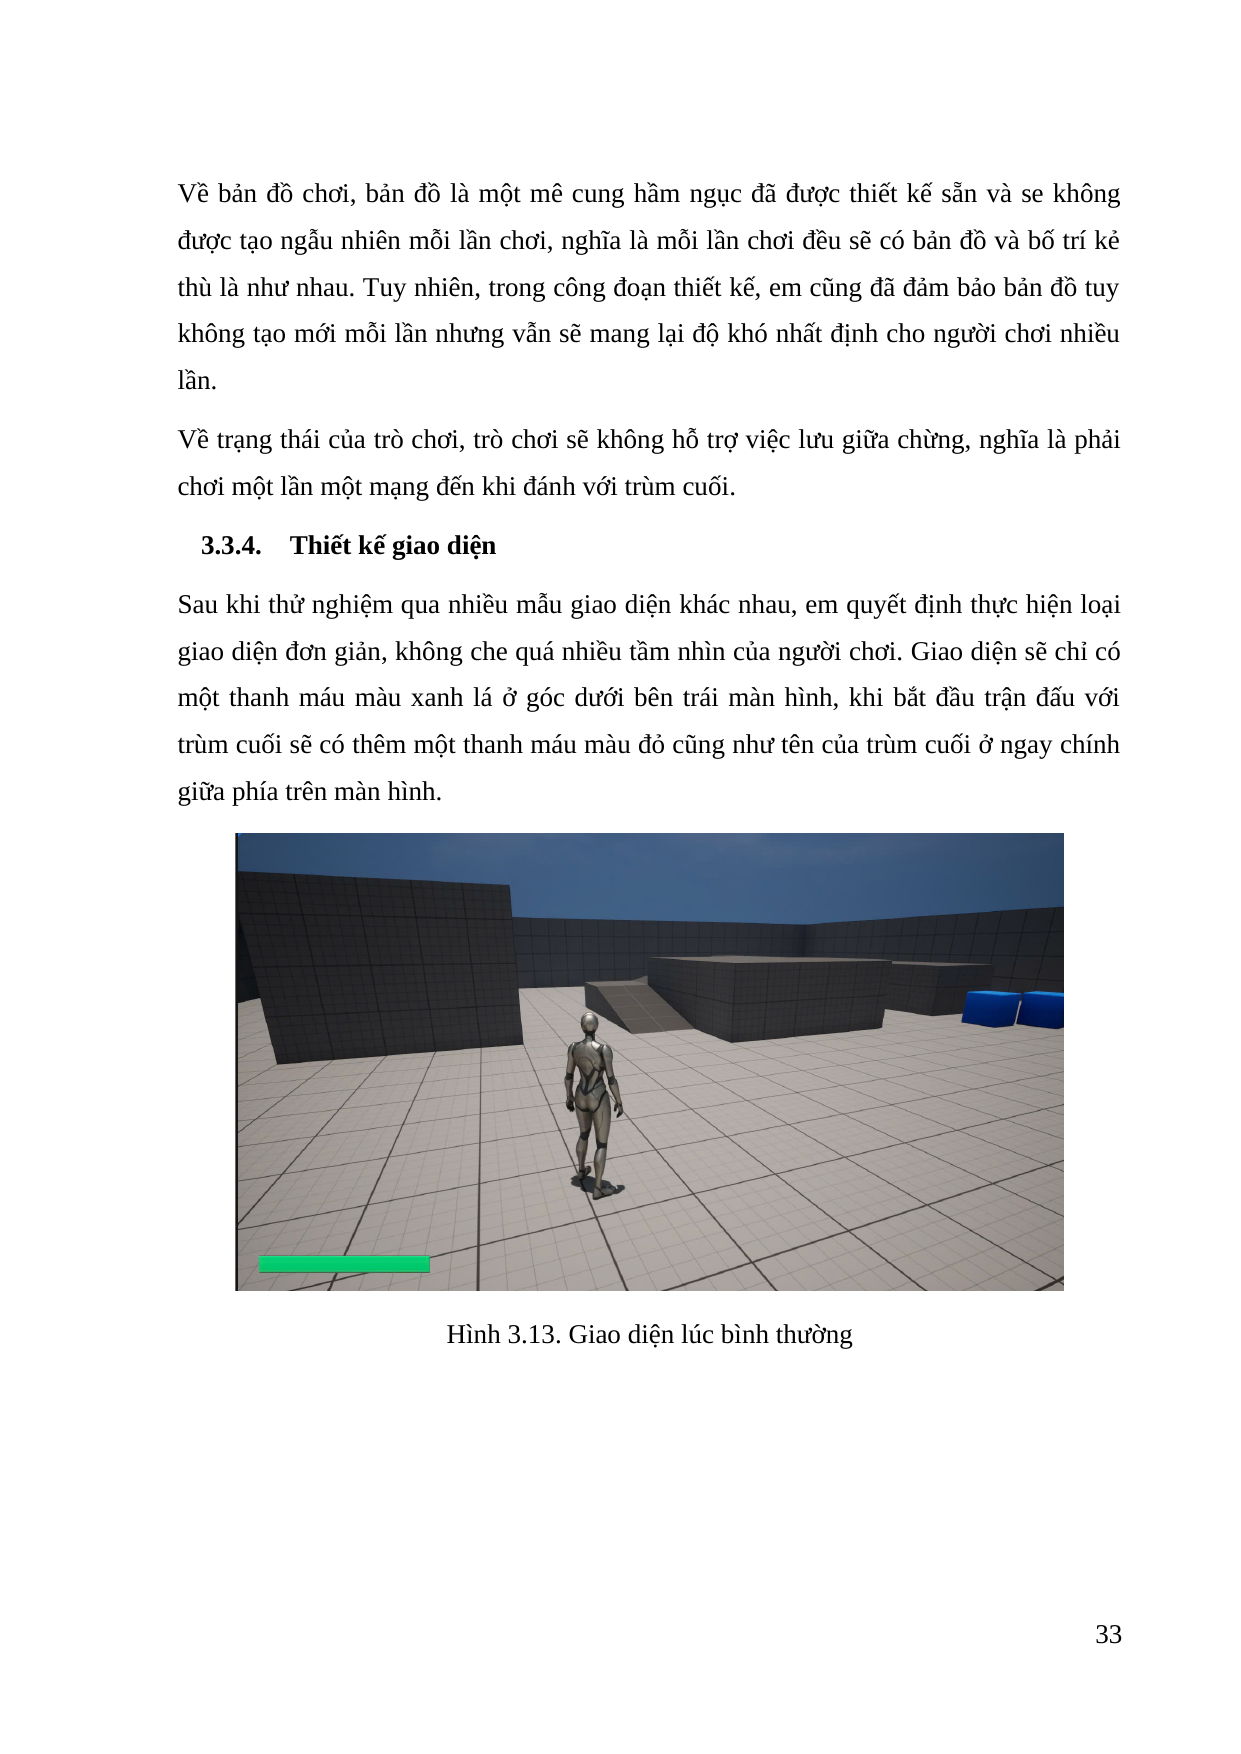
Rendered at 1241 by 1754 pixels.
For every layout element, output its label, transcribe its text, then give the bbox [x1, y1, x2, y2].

subtitle Thiết kế giao diện [201, 529, 1122, 560]
text Sau khi thử nghiệm qua nhiều mẫu giao diện khác nhau, em quyết định thực hiện loại giao diện đơn giản, không che quá nhiều tầm nhìn của người chơi. Giao diện sẽ chỉ có một thanh máu màu xanh lá ở góc dưới bên trái màn hình, khi bắt đầu trận đấu với trùm cuối sẽ có thêm một thanh máu màu đỏ cũng như tên của trùm cuối ở ngay chính giữa phía trên màn hình. [177, 588, 1122, 806]
text Về trạng thái của trò chơi, trò chơi sẽ không hỗ trợ việc lưu giữa chừng, nghĩa là phải chơi một lần một mạng đến khi đánh với trùm cuối. [177, 423, 1122, 501]
text Về bản đồ chơi, bản đồ là một mê cung hầm ngục đã được thiết kế sẵn và se không được tạo ngẫu nhiên mỗi lần chơi, nghĩa là mỗi lần chơi đều sẽ có bản đồ và bố trí kẻ thù là như nhau. Tuy nhiên, trong công đoạn thiết kế, em cũng đã đảm bảo bản đồ tuy không tạo mới mỗi lần nhưng vẫn sẽ mang lại độ khó nhất định cho người chơi nhiều lần. [177, 177, 1122, 395]
picture [235, 833, 1064, 1291]
